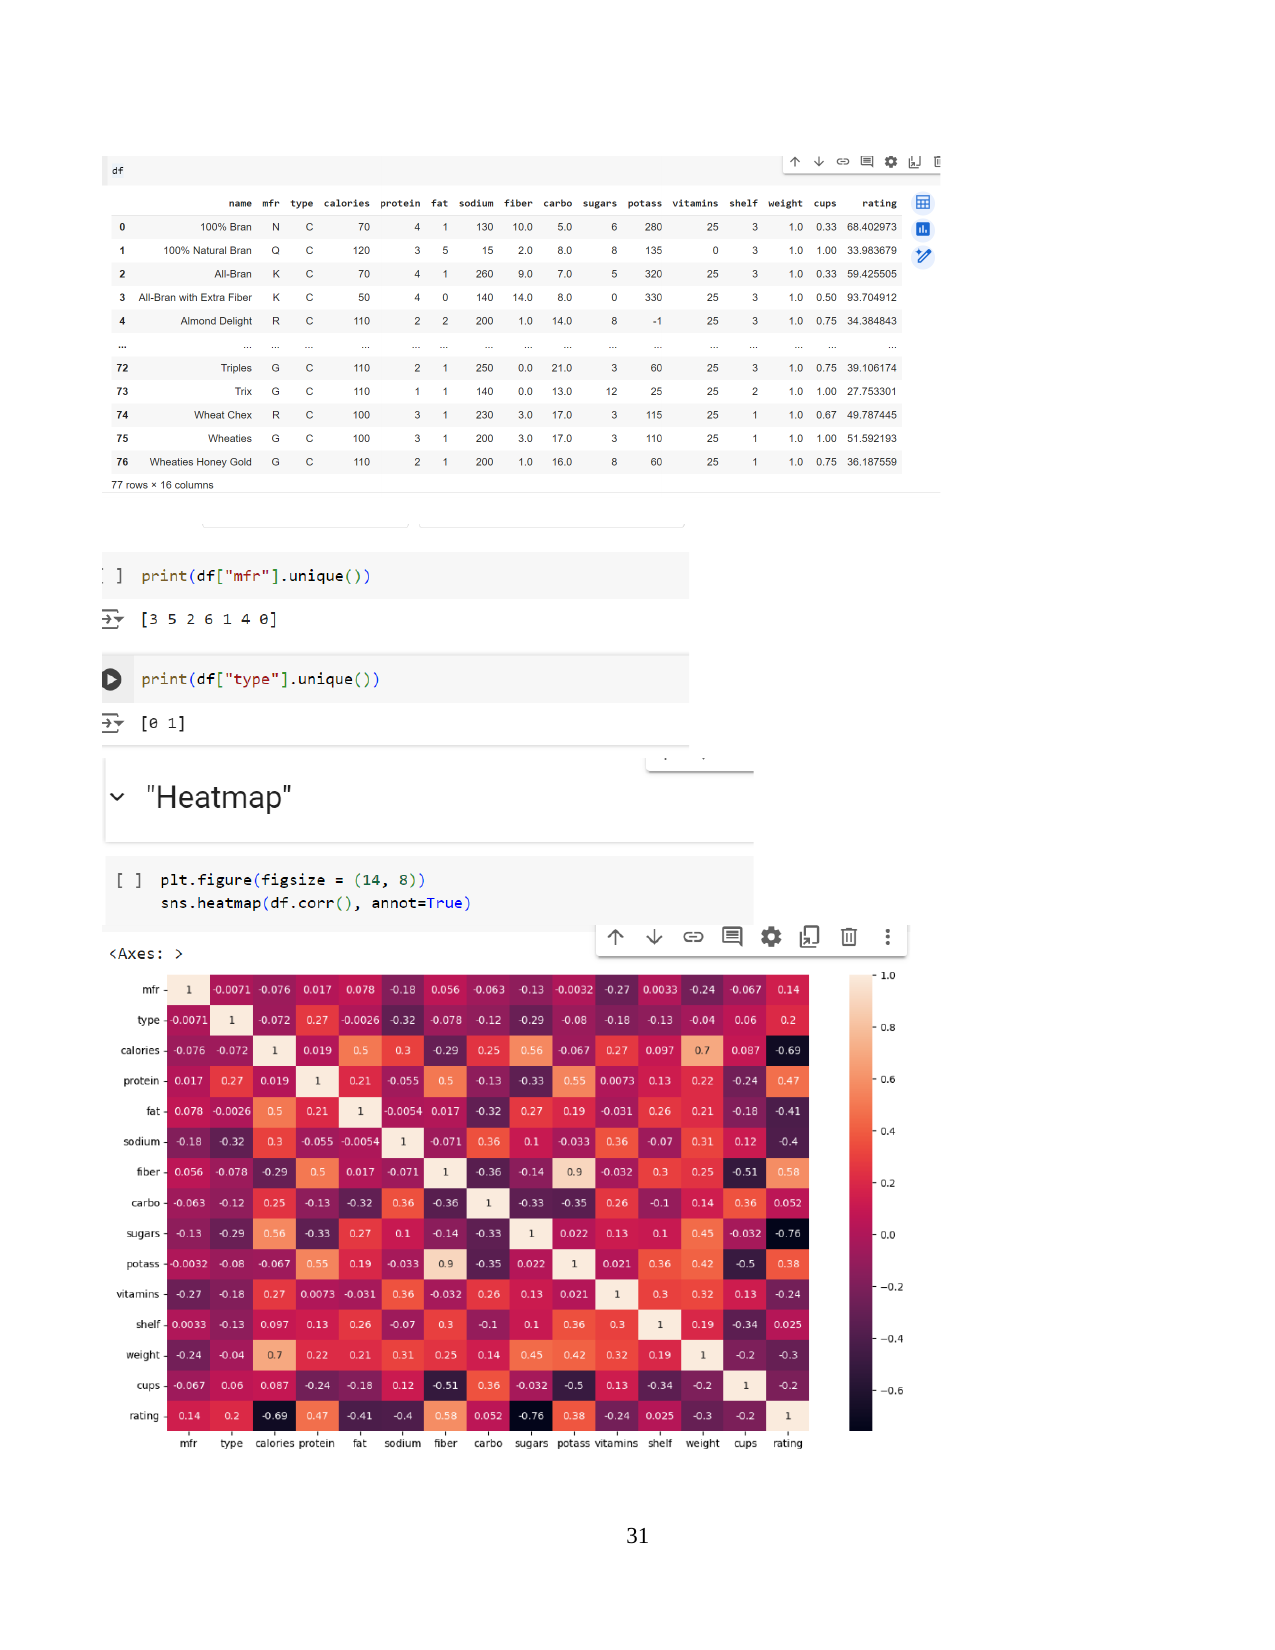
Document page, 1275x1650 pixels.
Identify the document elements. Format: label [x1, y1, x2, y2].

picture [102, 524, 911, 1461]
picture [102, 156, 941, 498]
